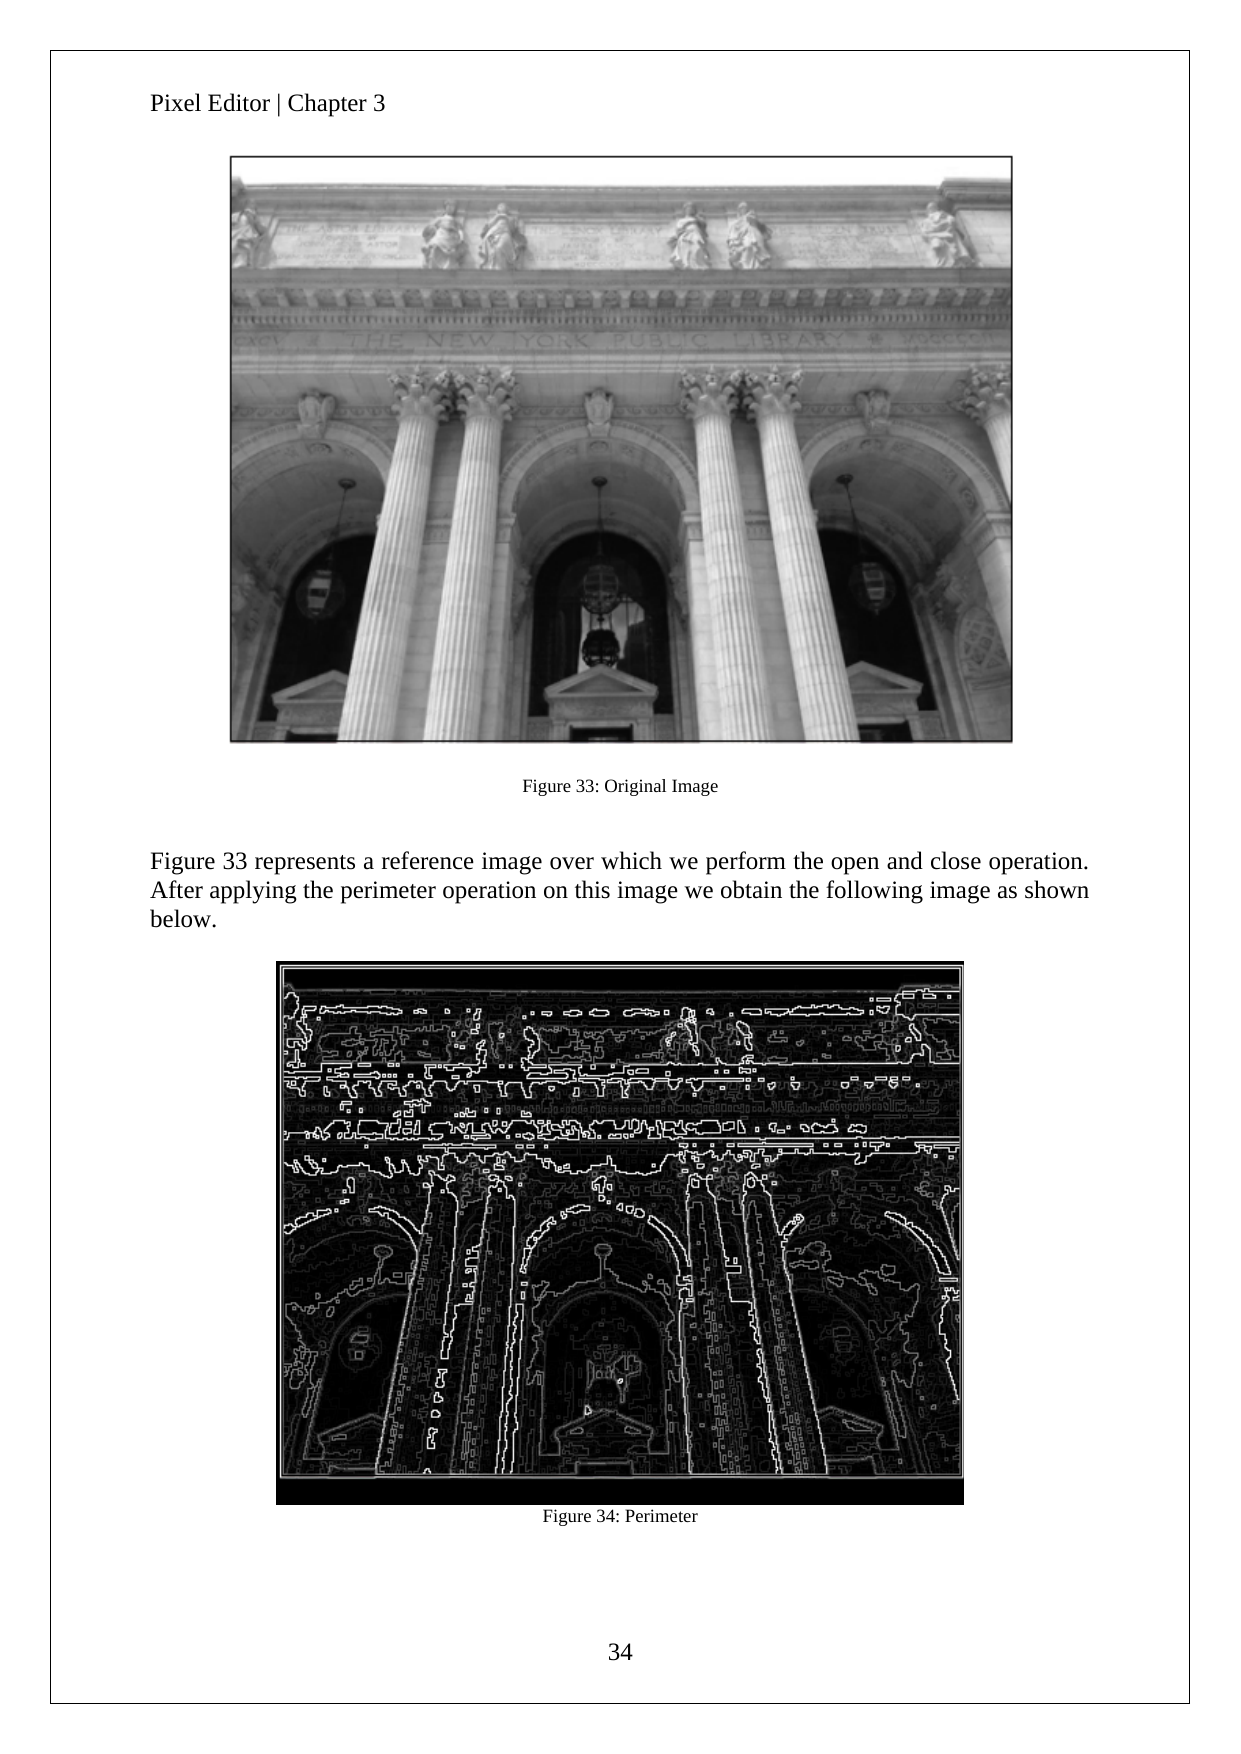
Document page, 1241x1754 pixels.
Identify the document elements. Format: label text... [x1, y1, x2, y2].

picture [225, 150, 1016, 775]
text Figure 33 represents a reference image over which we perform the open and close operation. After applying the perimeter operation on this image we obtain the following image as shown below. [150, 846, 1090, 932]
picture [276, 961, 964, 1505]
